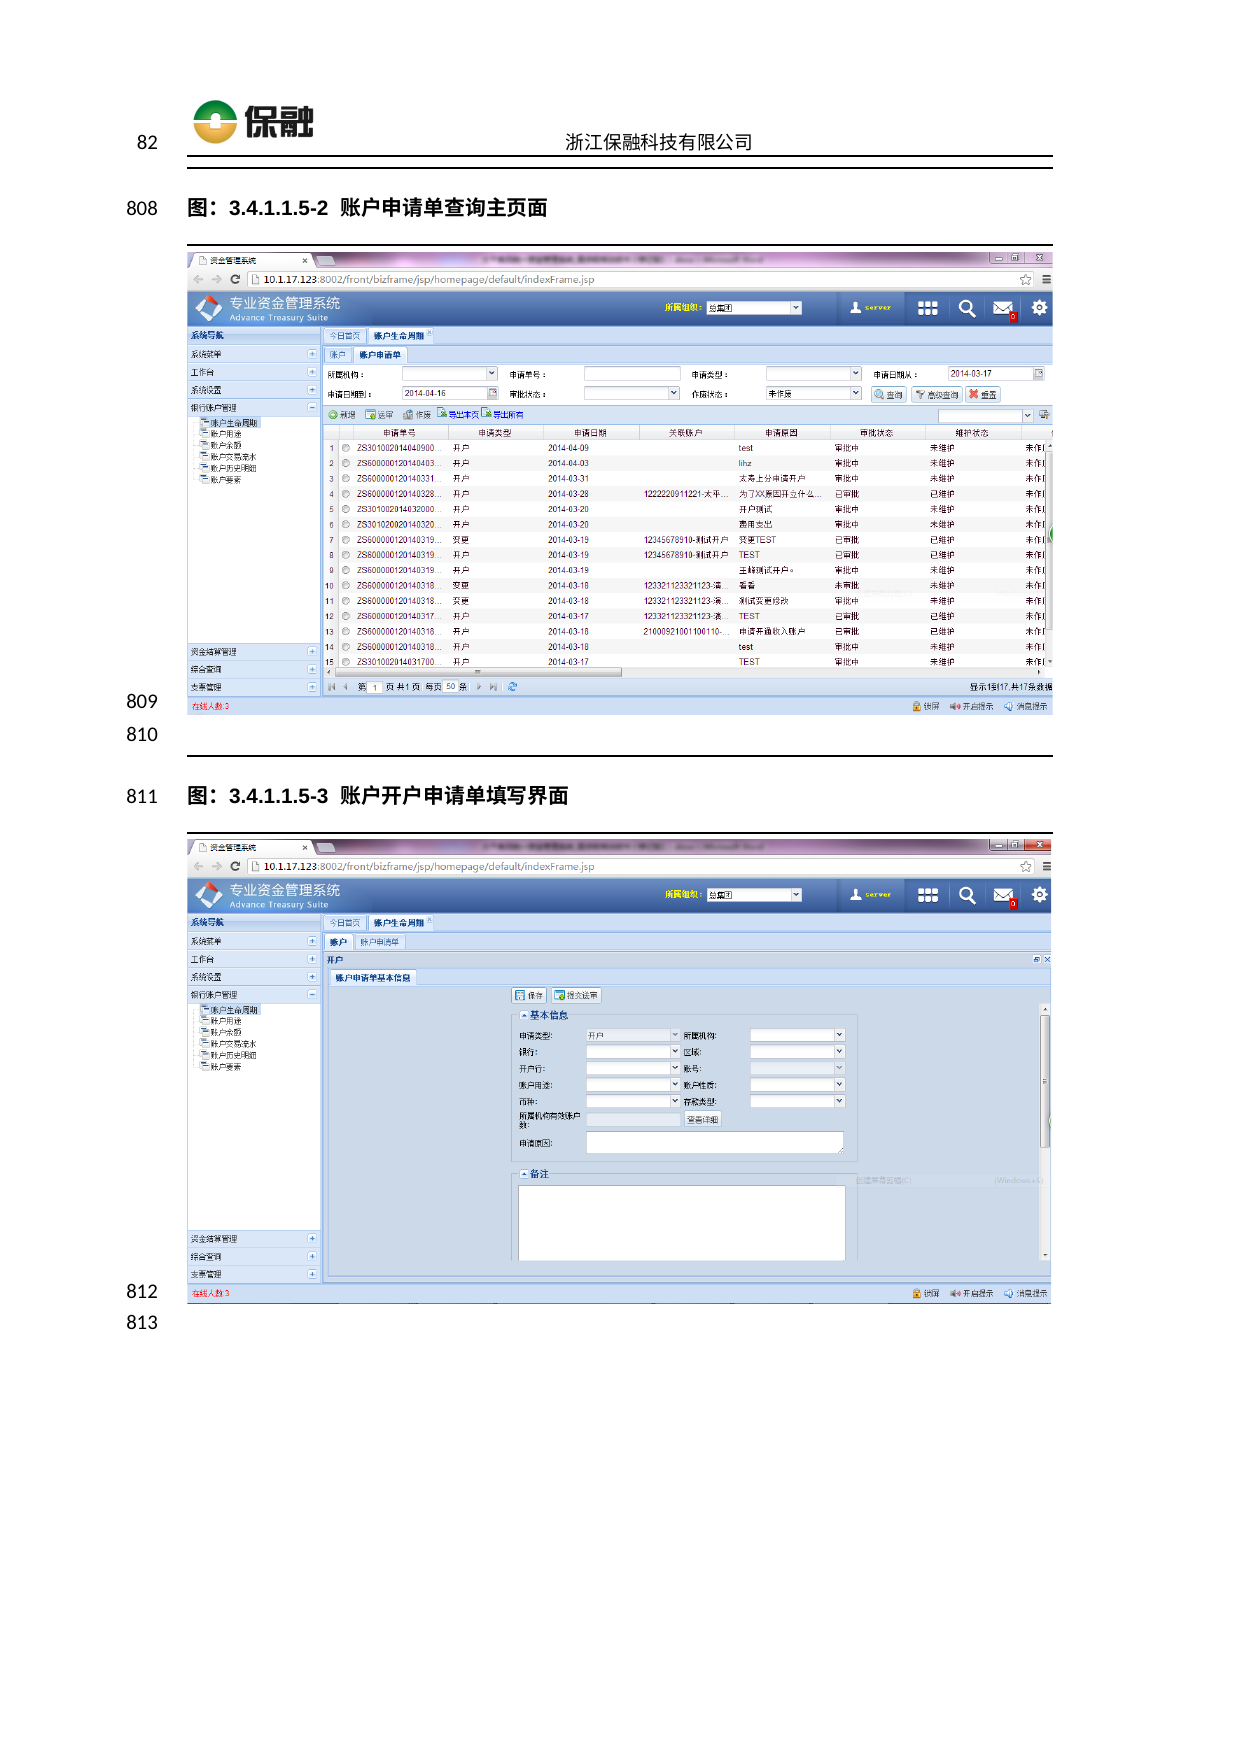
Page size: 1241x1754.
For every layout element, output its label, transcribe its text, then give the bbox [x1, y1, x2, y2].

picture [187, 88, 321, 150]
text 图：3.4.1.1.5-3 账户开户申请单填写界面 [187, 757, 1053, 832]
picture [187, 839, 1052, 1304]
text 图：3.4.1.1.5-2 账户申请单查询主页面 [187, 169, 1053, 244]
picture [187, 252, 1053, 715]
